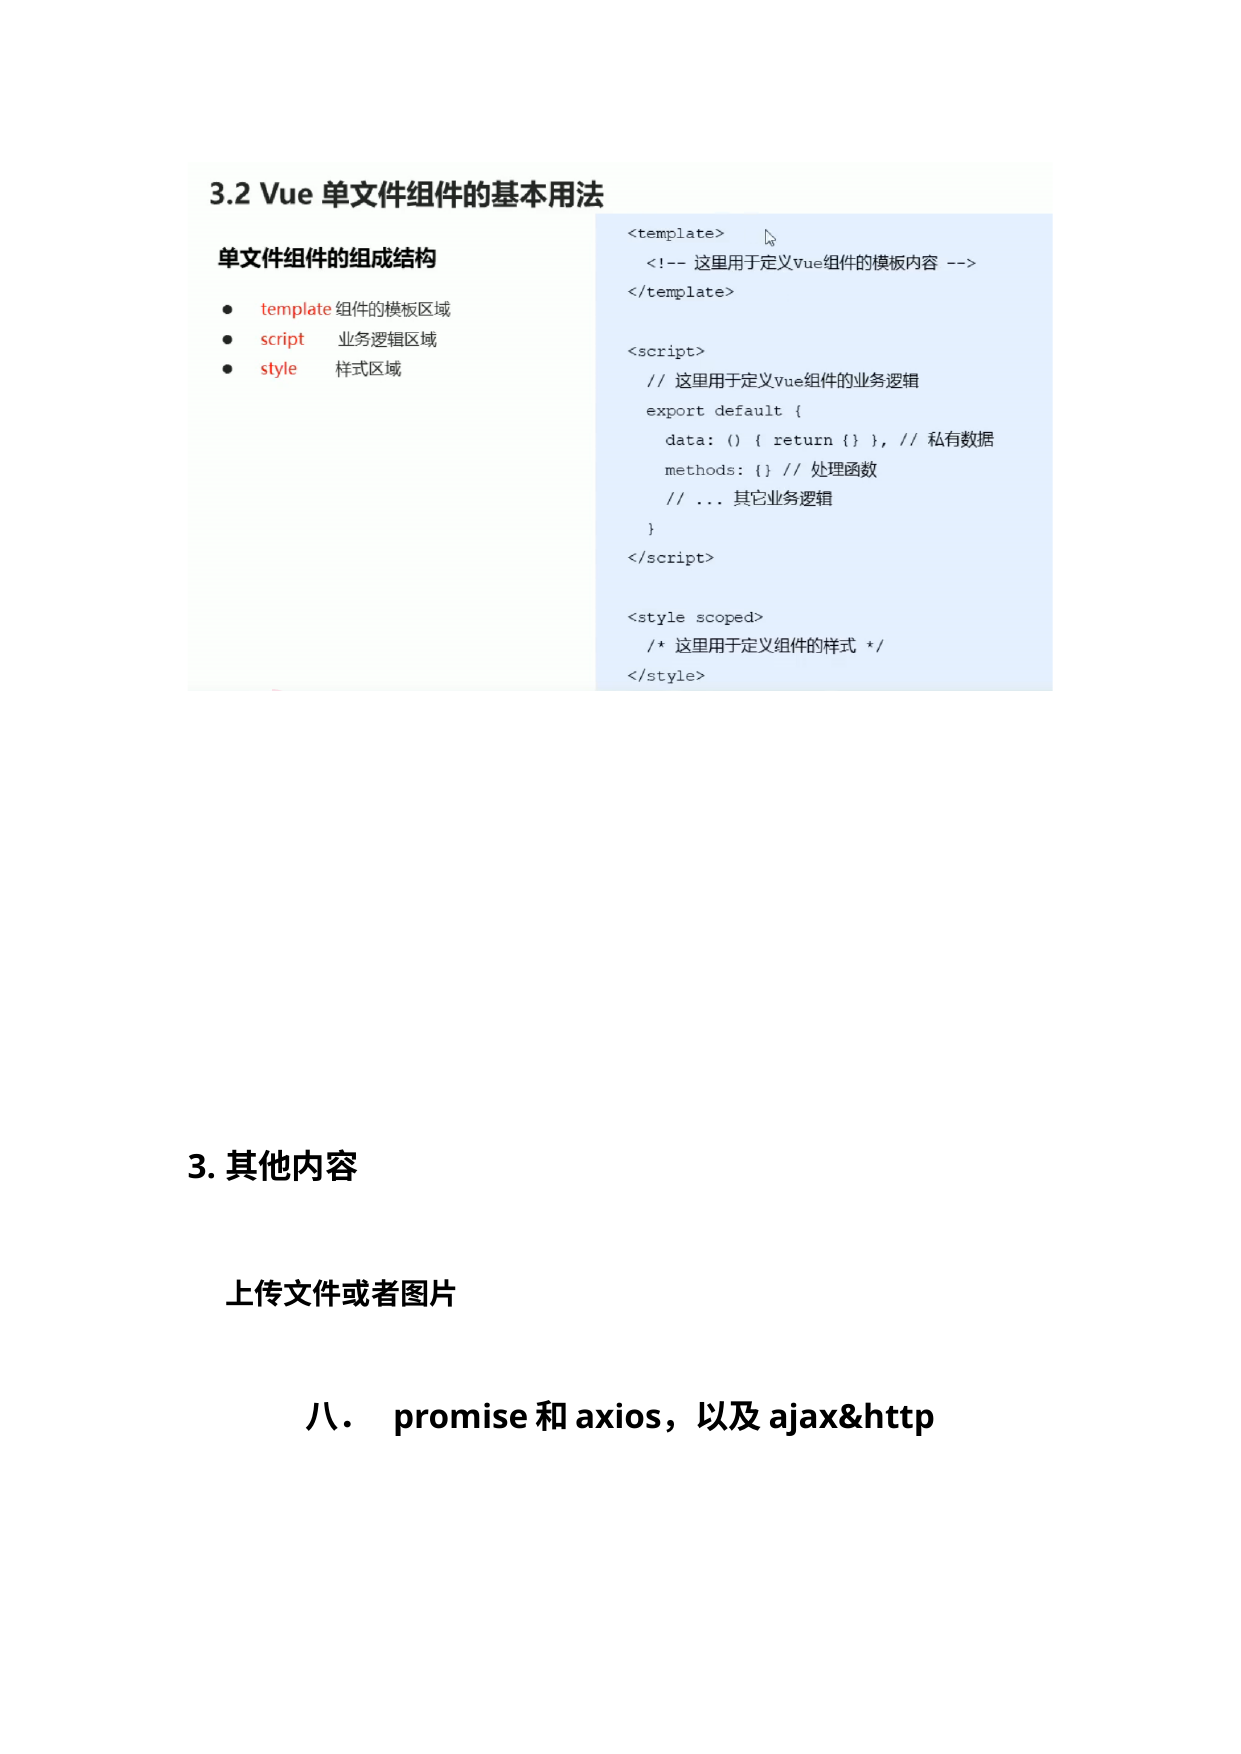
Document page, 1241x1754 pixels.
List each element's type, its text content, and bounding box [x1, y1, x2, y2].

subtitle promise和axios，以及ajax&http [187, 1381, 1053, 1446]
text 上传文件或者图片 [225, 1259, 1053, 1324]
subtitle 其他内容 [187, 1132, 1053, 1197]
picture [187, 162, 1053, 691]
